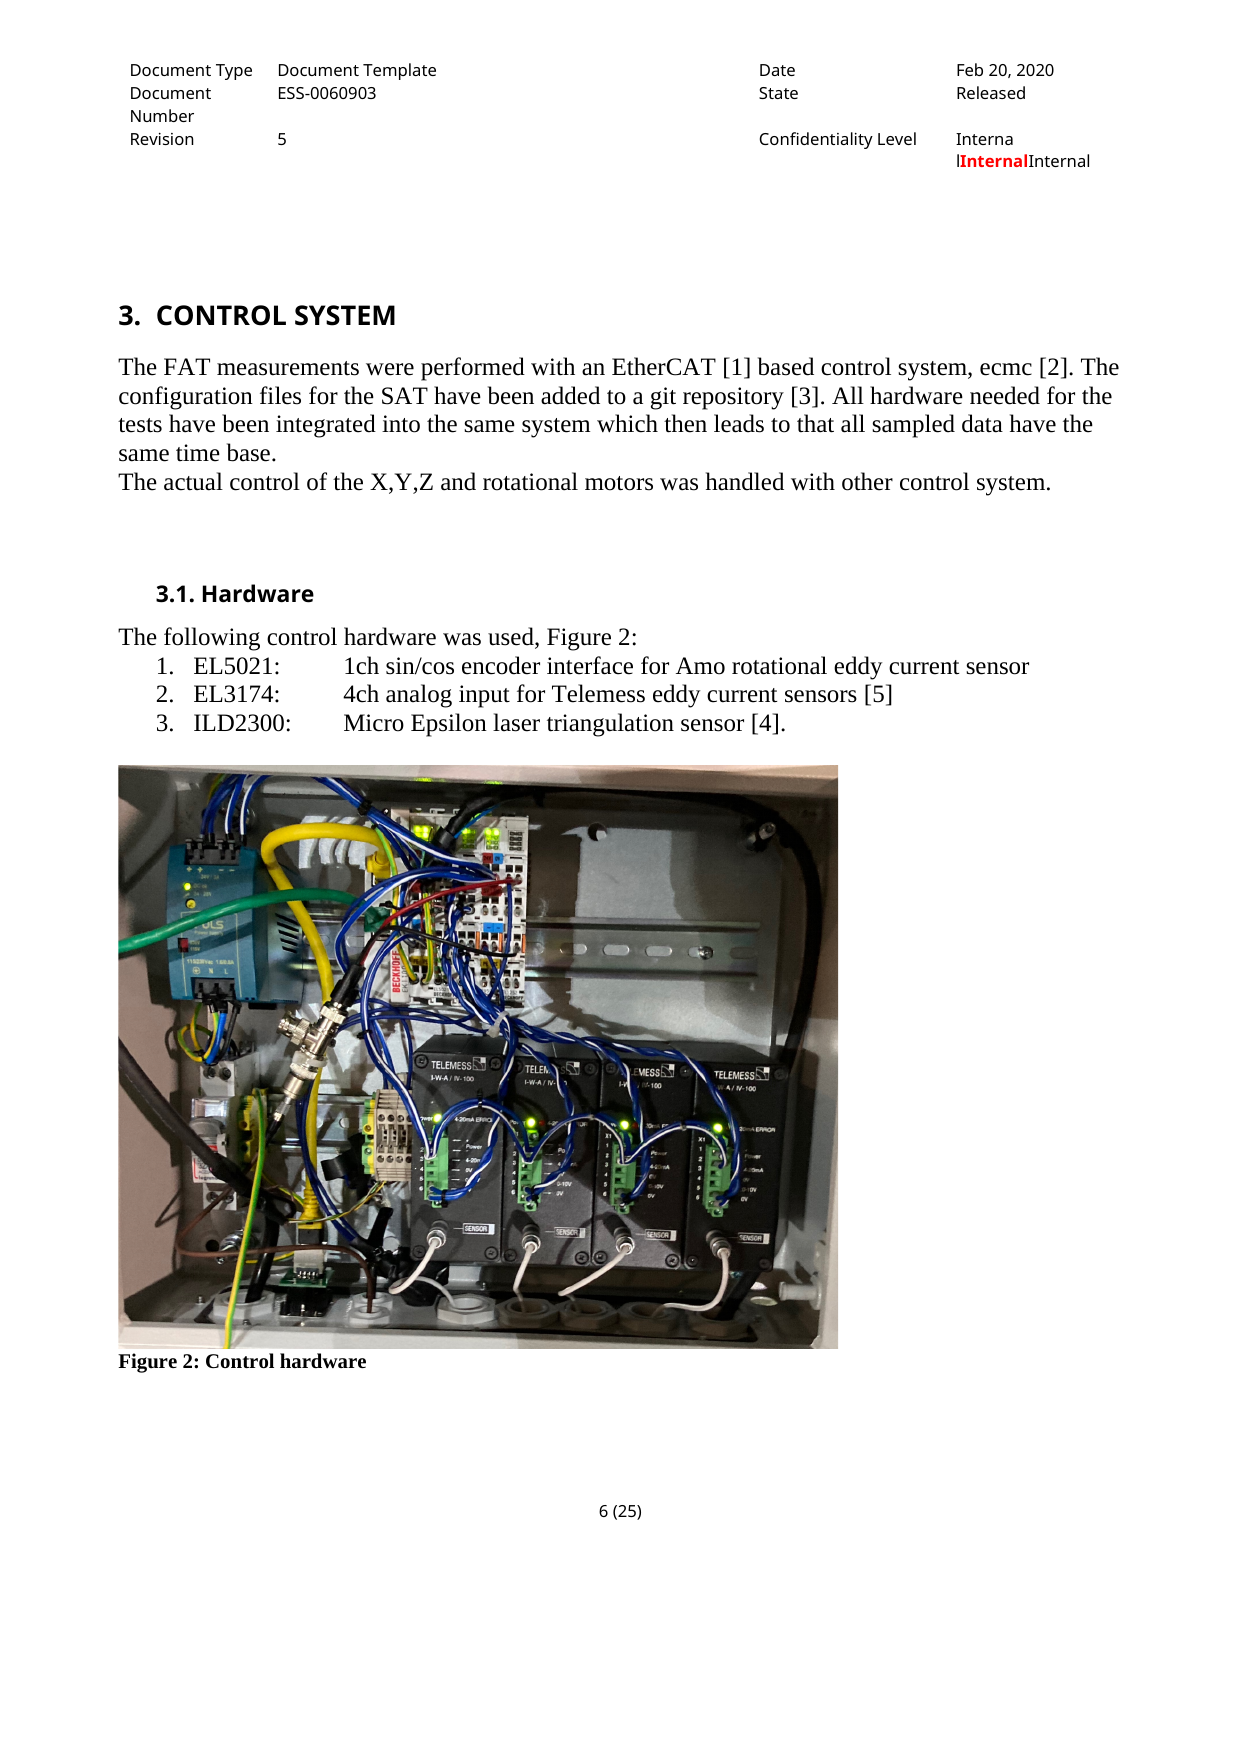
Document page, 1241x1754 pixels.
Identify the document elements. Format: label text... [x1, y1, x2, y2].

list EL3174: 4ch analog input for Telemess eddy current sensors [5] [156, 679, 1122, 708]
list EL5021: 1ch sin/cos encoder interface for Amo rotational eddy current sensor [156, 651, 1122, 679]
list ILD2300: Micro Epsilon laser triangulation sensor [4]. [156, 708, 1122, 737]
subtitle Hardware [156, 578, 1122, 609]
text Figure 2: Control hardware [118, 1349, 1122, 1373]
text The FAT measurements were performed with an EtherCAT [1] based control system, ecmc [2]. The configuration files for the SAT have been added to a git repository [3]. All hardware needed for the tests have been integrated into the same system which then leads to that all sampled data have the same time base. [118, 352, 1122, 467]
text The following control hardware was used, Figure 2: [118, 622, 1122, 651]
picture [118, 765, 839, 1349]
text The actual control of the X,Y,Z and rotational motors was handled with other control system. [118, 467, 1122, 496]
subtitle CONTROL SYSTEM [118, 296, 1122, 333]
